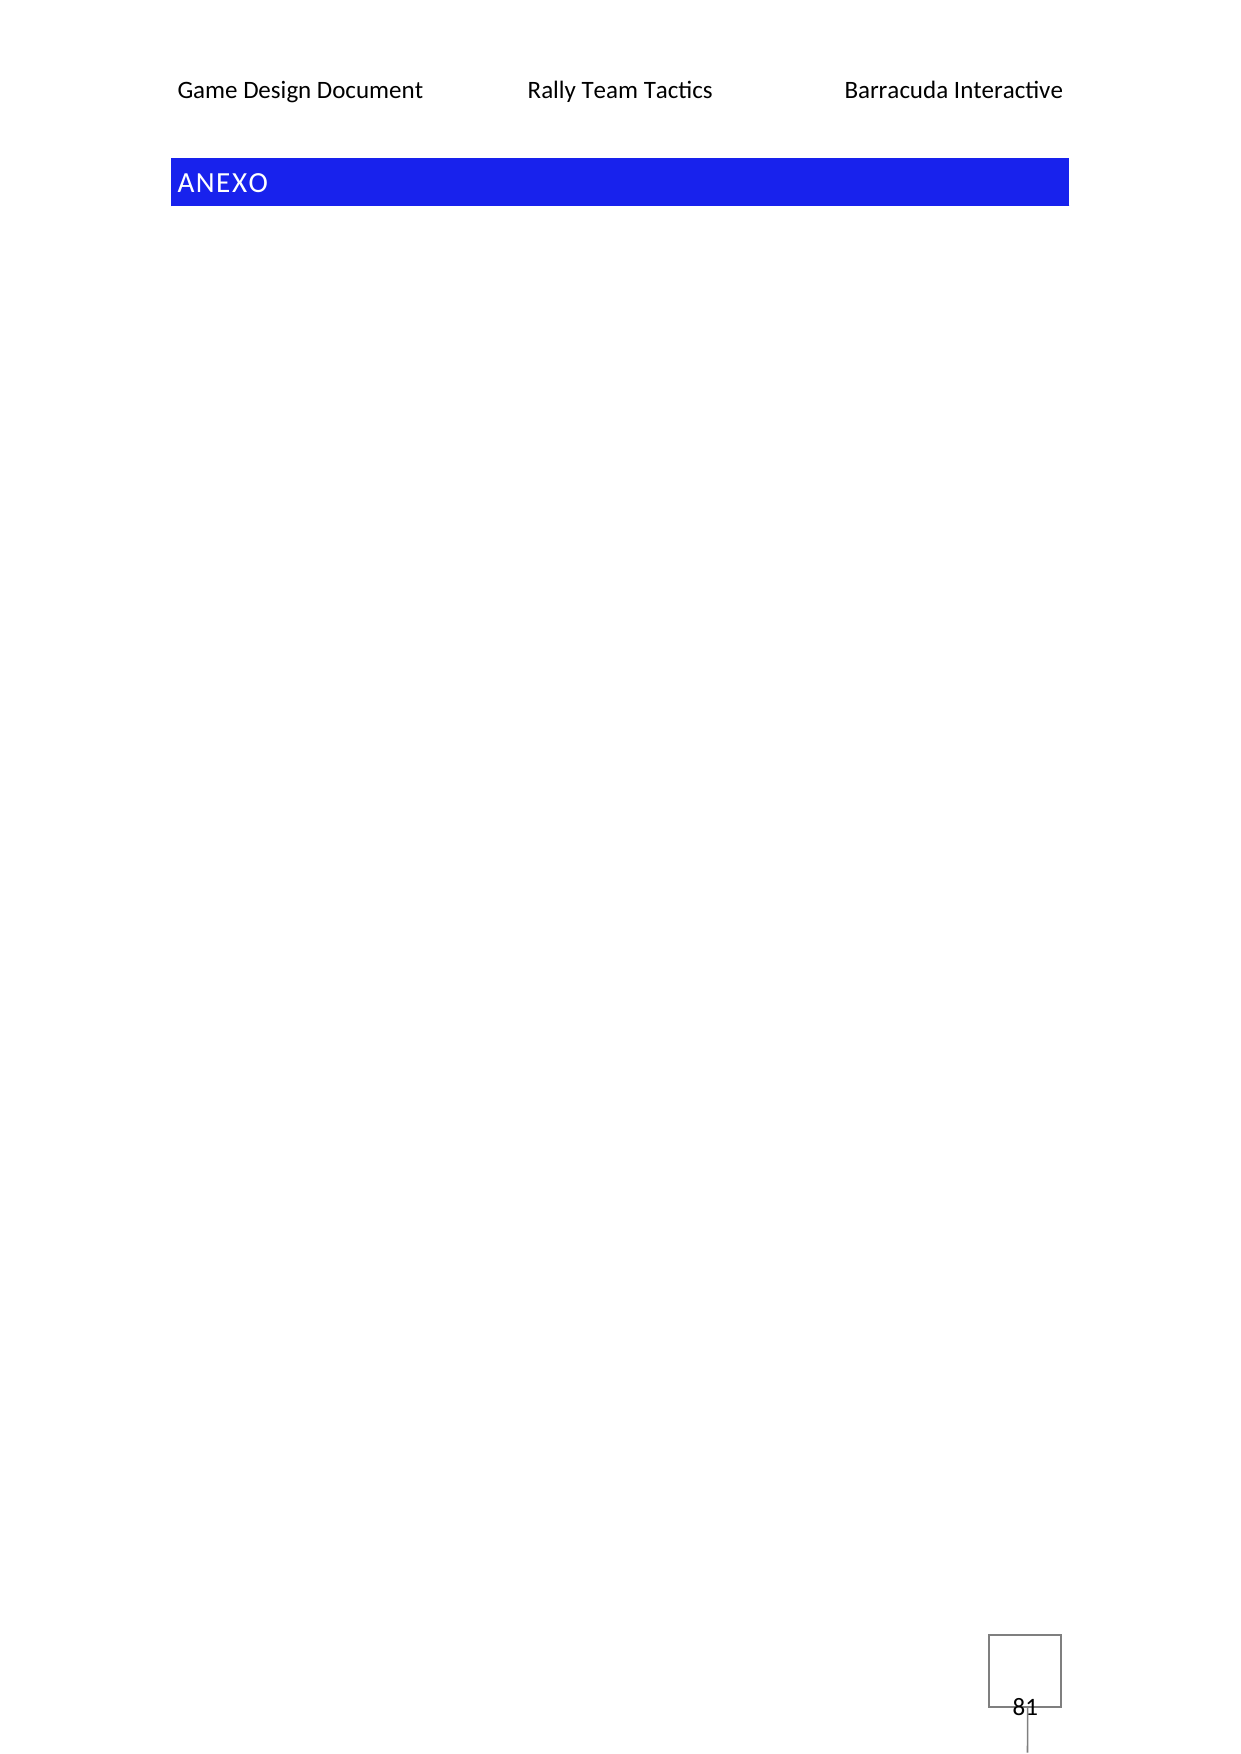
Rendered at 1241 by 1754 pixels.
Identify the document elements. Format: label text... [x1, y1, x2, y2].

subtitle Anexo [177, 164, 1063, 200]
